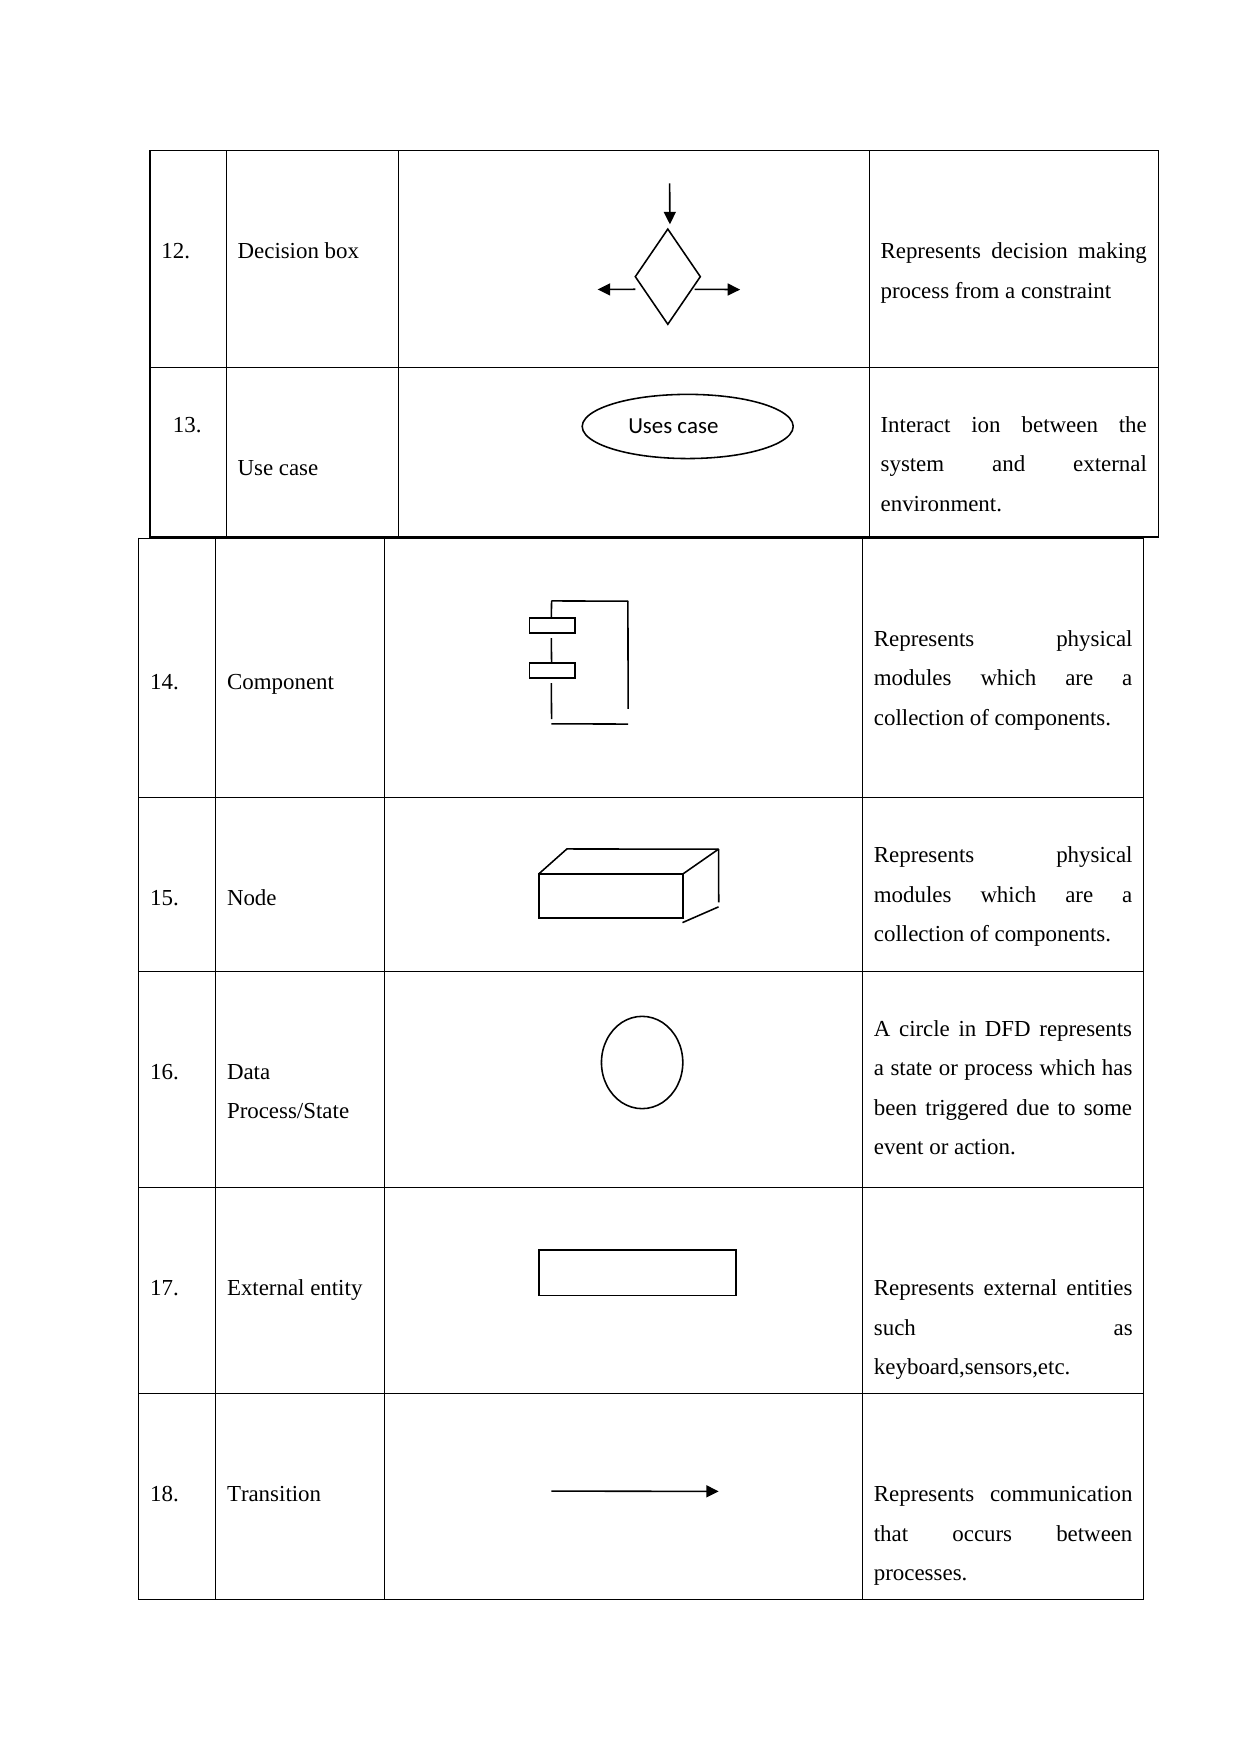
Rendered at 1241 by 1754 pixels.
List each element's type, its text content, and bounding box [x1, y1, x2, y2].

table_header Component [216, 539, 384, 797]
table_header Represents physical modules which are a collection of components. [863, 539, 1143, 797]
table_cell [399, 368, 869, 536]
table_cell 18. [139, 1394, 215, 1598]
table_cell [385, 1188, 862, 1393]
table_cell A circle in DFD represents a state or process which has been triggered due to some event or action. [863, 972, 1143, 1187]
table_cell Represents physical modules which are a collection of components. [863, 798, 1143, 971]
table_header Represents decision making process from a constraint [870, 151, 1158, 367]
table_header 12. [151, 151, 226, 367]
table_cell [385, 972, 862, 1187]
table_cell Data Process/State [216, 972, 384, 1187]
table_cell [385, 798, 862, 971]
table_cell 15. [139, 798, 215, 971]
table_cell 16. [139, 972, 215, 1187]
table_cell Node [216, 798, 384, 971]
table_cell [385, 1394, 862, 1598]
table_header [399, 151, 869, 367]
table_cell 17. [139, 1188, 215, 1393]
table_cell Represents external entities such as keyboard,sensors,etc. [863, 1188, 1143, 1393]
table_cell External entity [216, 1188, 384, 1393]
table_cell 13. [151, 368, 226, 536]
table_header 14. [139, 539, 215, 797]
table_cell Use case [227, 368, 398, 536]
table_cell Represents communication that occurs between processes. [863, 1394, 1143, 1598]
table_header Decision box [227, 151, 398, 367]
table_header [385, 539, 862, 797]
table_cell Interact ion between the system and external environment. [870, 368, 1158, 536]
table_cell Transition [216, 1394, 384, 1598]
